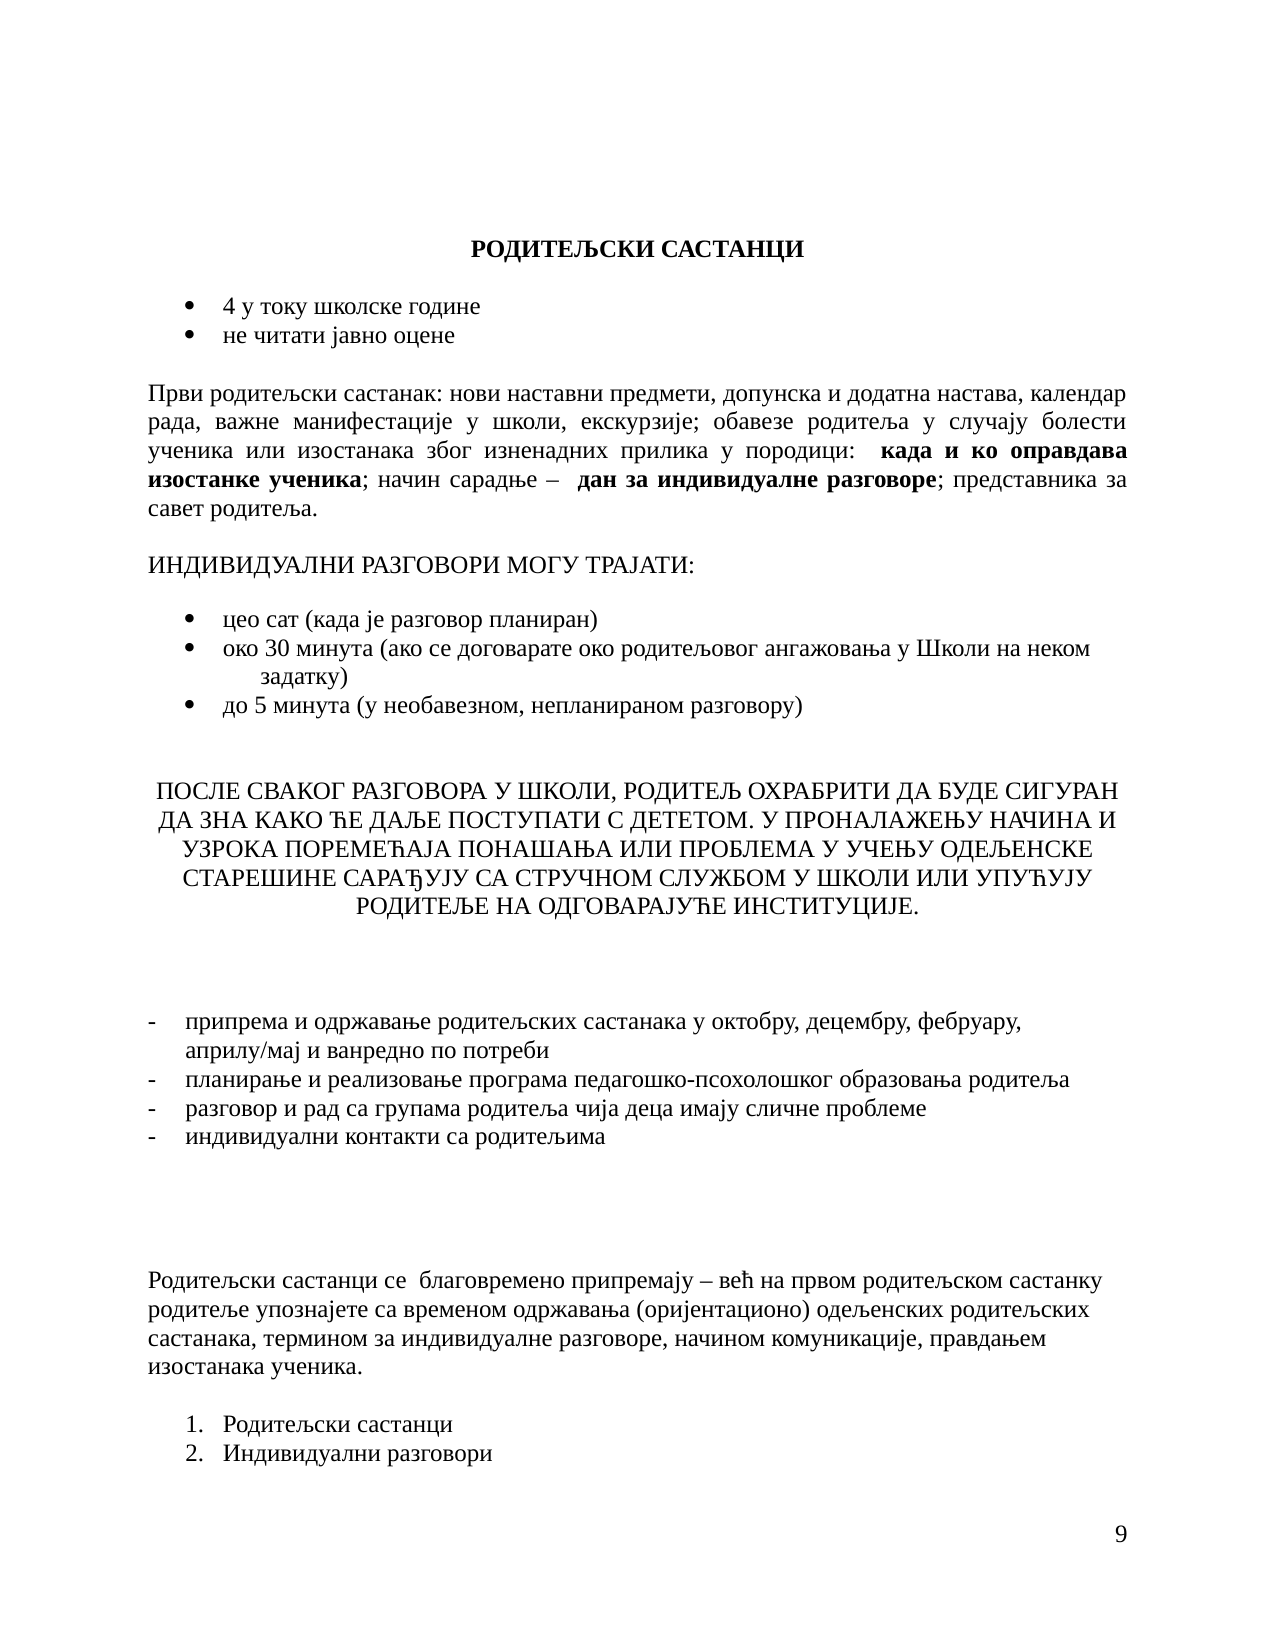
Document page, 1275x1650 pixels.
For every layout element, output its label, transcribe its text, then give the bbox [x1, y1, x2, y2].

list припрема и одржавање родитељских састанака у октобру, децембру, фебруару, априлу/мај и ванредно по потреби [148, 1006, 1127, 1064]
list Родитељски састанци [185, 1409, 1127, 1438]
list планирање и реализовање програма педагошко-псохолошког образовања родитеља [148, 1064, 1127, 1093]
list Индивидуални разговори [185, 1438, 1127, 1466]
list око 30 минута (ако се договарате око родитељовог ангажовања у Школи на неком задатку) [185, 633, 1127, 690]
list до 5 минута (у необавезном, непланираном разговору) [185, 690, 1127, 719]
text Родитељски састанци се благовремено припремају – већ на првом родитељском састанку родитеље упознајете са временом одржавања (оријентационо) одељенских родитељских састанака, термином за индивидуалне разговоре, начином комуникације, правдањем изостанака ученика. [148, 1265, 1127, 1380]
text ИНДИВИДУАЛНИ РАЗГОВОРИ МОГУ ТРАЈАТИ: [148, 550, 1127, 579]
list разговор и рад са групама родитеља чија деца имају сличне проблеме [148, 1093, 1127, 1121]
list 4 у току школске године [185, 291, 1127, 320]
list цео сат (када је разговор планиран) [185, 604, 1127, 633]
text РОДИТЕЉСКИ САСТАНЦИ [148, 234, 1127, 263]
text ПОСЛЕ СВАКОГ РАЗГОВОРА У ШКОЛИ, РОДИТЕЉ ОХРАБРИТИ ДА БУДЕ СИГУРАН ДА ЗНА КАКО ЋЕ ДАЉЕ ПОСТУПАТИ С ДЕТЕТОМ. У ПРОНАЛАЖЕЊУ НАЧИНА И УЗРОКА ПОРЕМЕЋАЈА ПОНАШАЊА ИЛИ ПРОБЛЕМА У УЧЕЊУ ОДЕЉЕНСКЕ СТАРЕШИНЕ САРАЂУЈУ СА СТРУЧНОМ СЛУЖБОМ У ШКОЛИ ИЛИ УПУЋУЈУ РОДИТЕЉЕ НА ОДГОВАРАЈУЋЕ ИНСТИТУЦИЈЕ. [148, 776, 1127, 920]
list индивидуални контакти са родитељима [148, 1121, 1127, 1150]
text Први родитељски састанак: нови наставни предмети, допунска и додатна настава, календар рада, важне манифестације у школи, екскурзије; обавезе родитеља у случају болести ученика или изостанака због изненадних прилика у породици: када и ко оправдава изостанке ученика; начин сарадње – дан за индивидуалне разговоре; представника за савет родитеља. [148, 378, 1127, 521]
list не читати јавно оцене [185, 320, 1127, 349]
